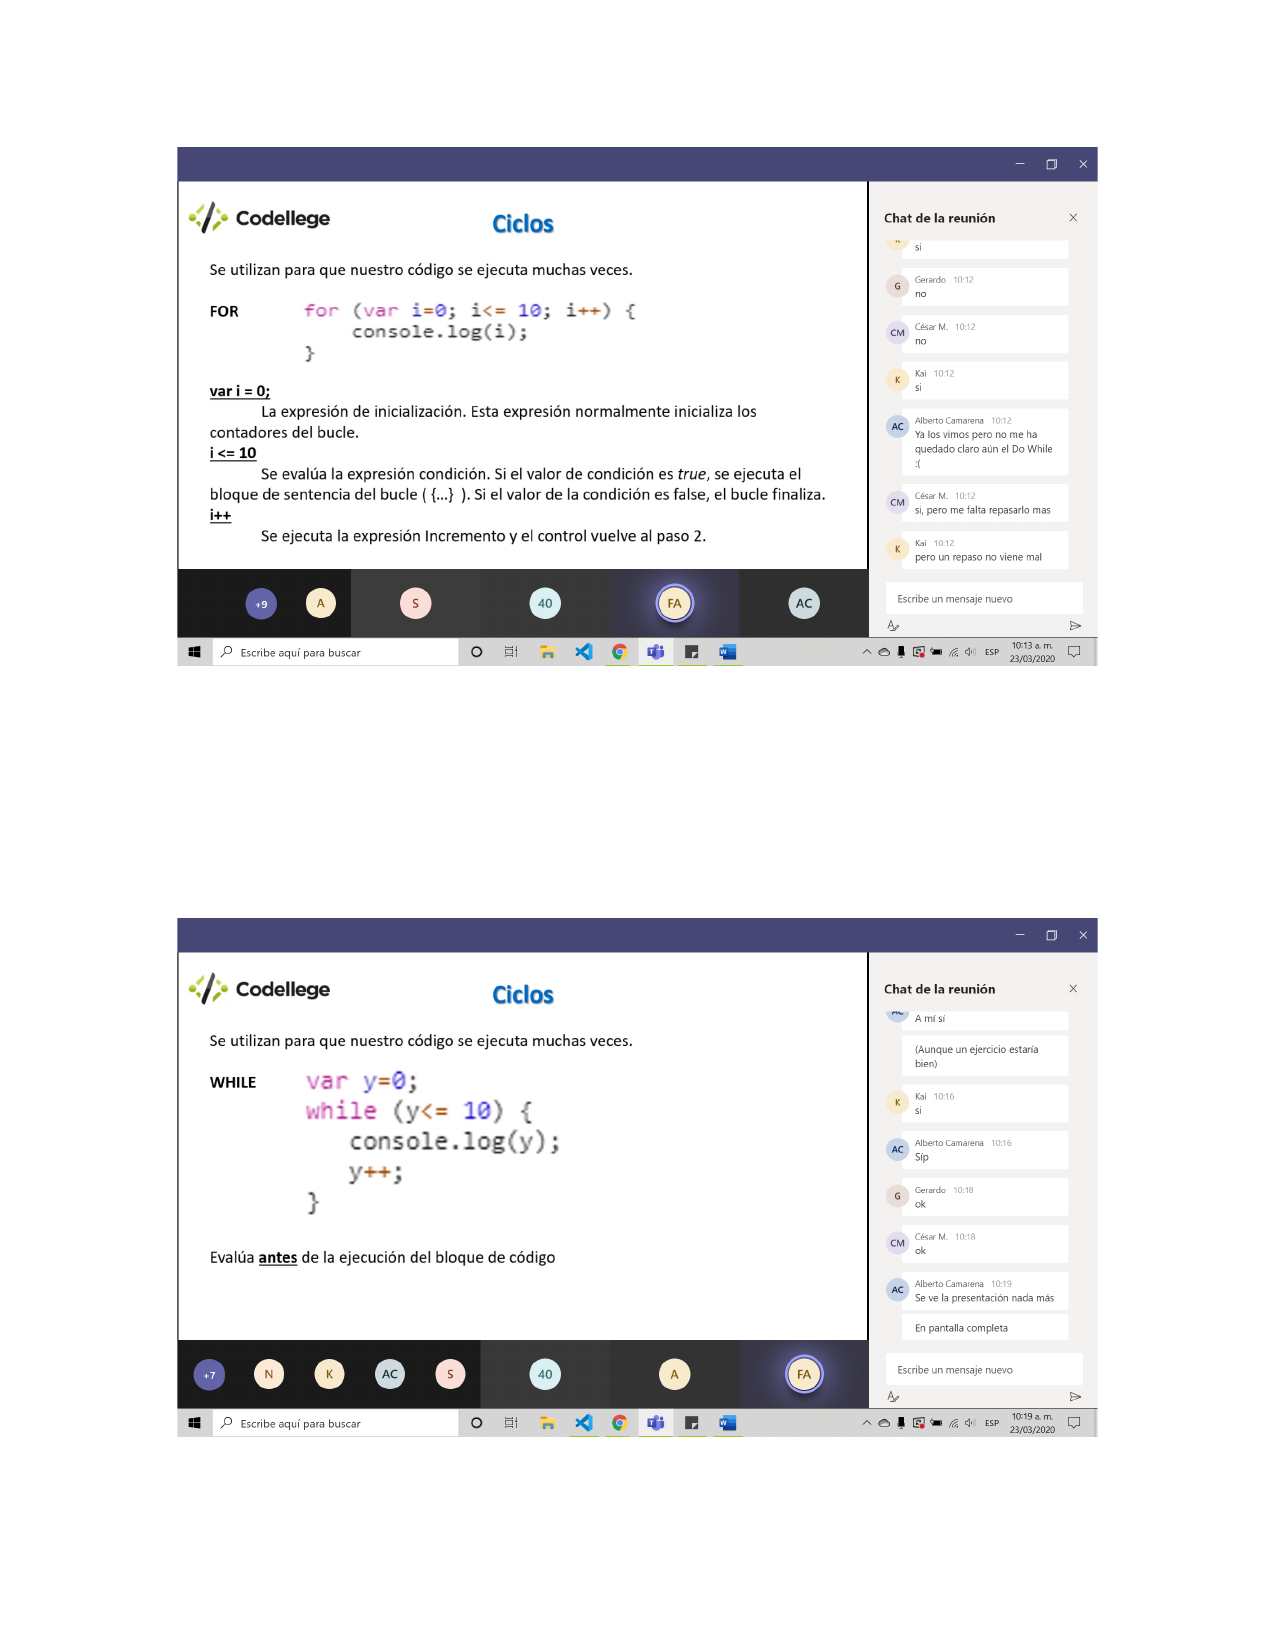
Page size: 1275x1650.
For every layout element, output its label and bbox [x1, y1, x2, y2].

picture [177, 918, 1098, 1437]
picture [177, 147, 1098, 666]
